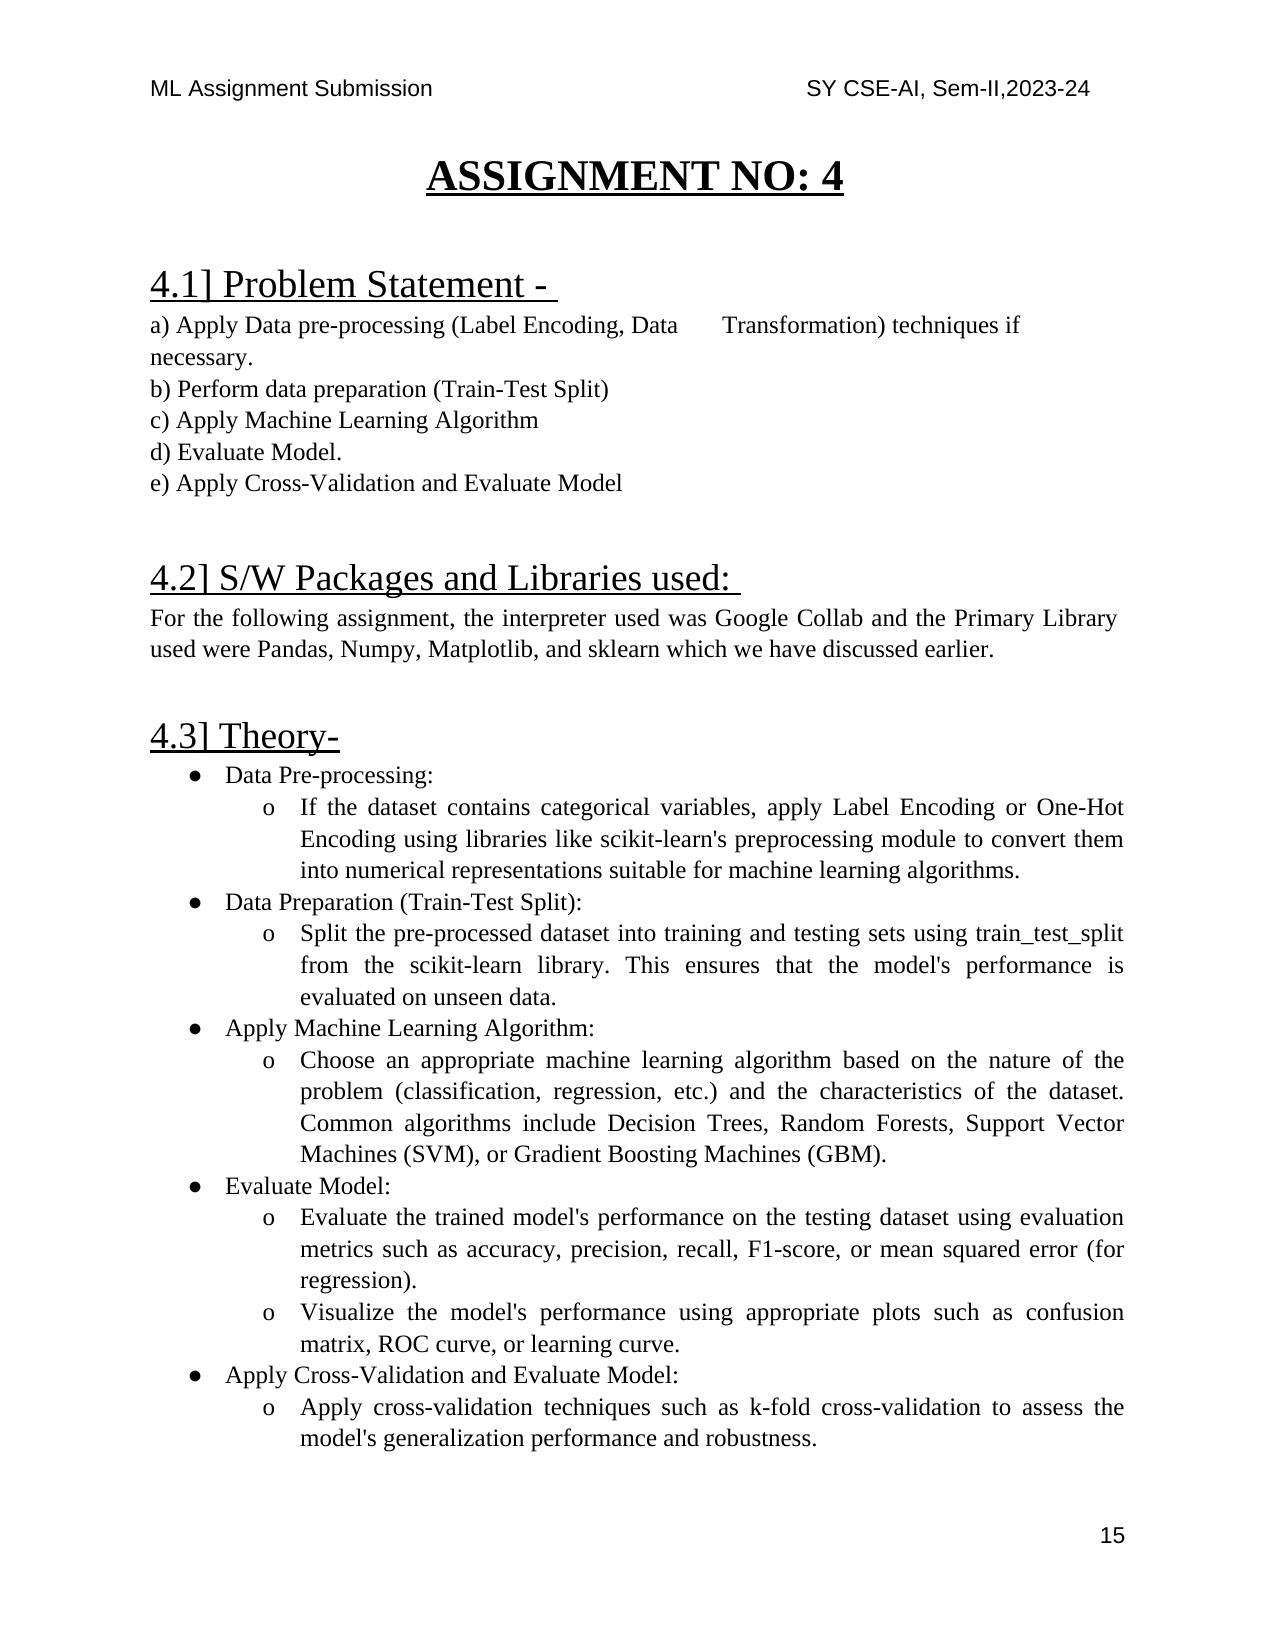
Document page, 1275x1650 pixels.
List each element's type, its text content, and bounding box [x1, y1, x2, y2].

list Apply Machine Learning Algorithm: [187, 1013, 1125, 1042]
text 4.1] Problem Statement - [150, 261, 1118, 306]
list Evaluate Model: [187, 1171, 1125, 1200]
list Apply cross-validation techniques such as k-fold cross-validation to assess the model's generalization performance and robustness. [262, 1392, 1125, 1452]
list Data Pre-processing: [187, 761, 1125, 789]
text e) Apply Cross-Validation and Evaluate Model [150, 468, 1125, 497]
list Apply Cross-Validation and Evaluate Model: [187, 1360, 1125, 1389]
list If the dataset contains categorical variables, apply Label Encoding or One-Hot Encoding using libraries like scikit-learn's preprocessing module to convert them into numerical representations suitable for machine learning algorithms. [262, 792, 1125, 884]
list Split the pre-processed dataset into training and testing sets using train_test_split from the scikit-learn library. This ensures that the model's performance is evaluated on unseen data. [262, 918, 1125, 1010]
list Data Preparation (Train-Test Split): [187, 887, 1125, 916]
text d) Evaluate Model. [150, 437, 1125, 466]
text ASSIGNMENT NO: 4 [151, 150, 1118, 200]
text a) Apply Data pre-processing (Label Encoding, Data Transformation) techniques if necessary. [150, 311, 1125, 371]
text b) Perform data preparation (Train-Test Split) [150, 374, 1125, 402]
list Choose an appropriate machine learning algorithm based on the nature of the problem (classification, regression, etc.) and the characteristics of the dataset. Common algorithms include Decision Trees, Random Forests, Support Vector Machines (SVM), or Gradient Boosting Machines (GBM). [262, 1045, 1125, 1168]
list Visualize the model's performance using appropriate plots such as confusion matrix, ROC curve, or learning curve. [262, 1297, 1125, 1357]
text 4.3] Theory- [150, 713, 1118, 756]
list Evaluate the trained model's performance on the testing dataset using evaluation metrics such as accuracy, precision, recall, F1-score, or mean squared error (for regression). [262, 1202, 1125, 1294]
text 4.2] S/W Packages and Libraries used: [150, 555, 1118, 598]
text c) Apply Machine Learning Algorithm [150, 405, 1125, 434]
text For the following assignment, the interpreter used was Google Collab and the Primary Library used were Pandas, Numpy, Matplotlib, and sklearn which we have discussed earlier. [150, 603, 1118, 663]
